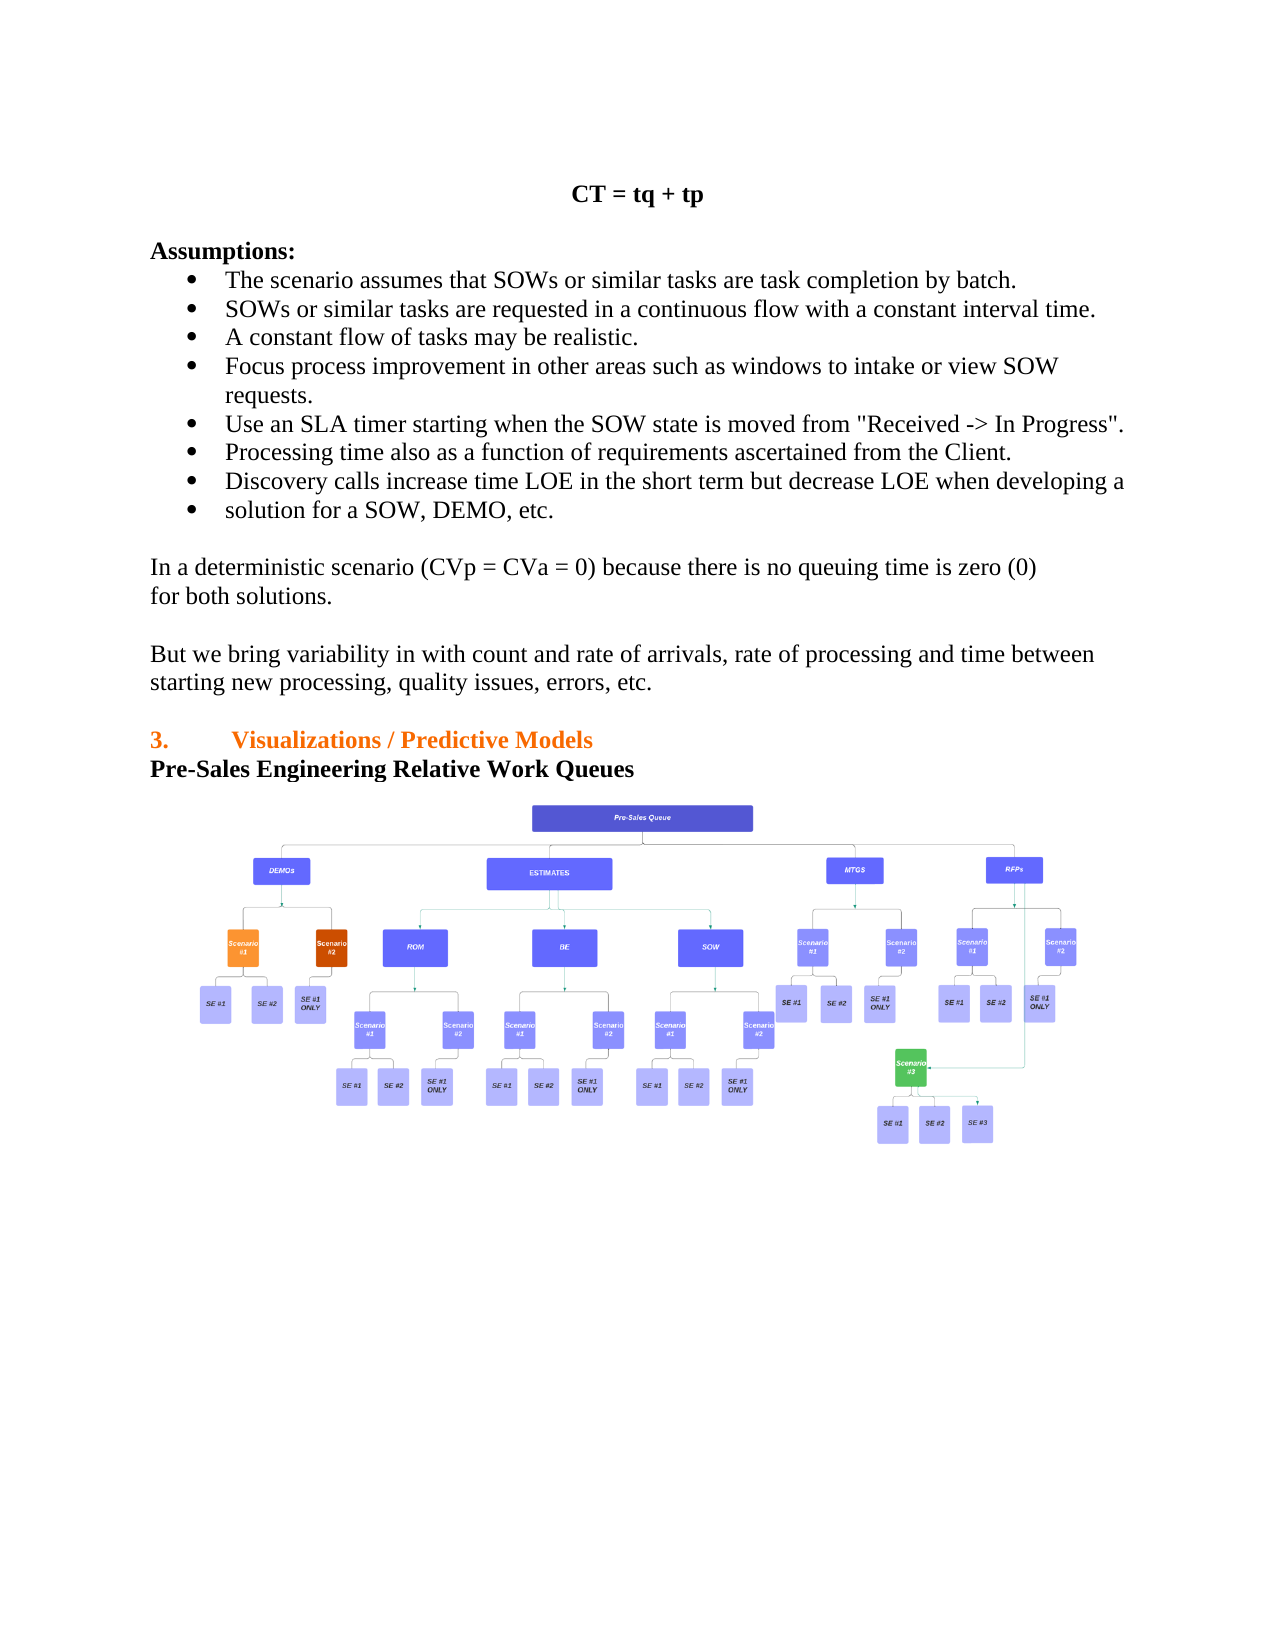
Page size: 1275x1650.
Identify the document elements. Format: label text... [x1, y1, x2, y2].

list SOWs or similar tasks are requested in a continuous flow with a constant interval time. [187, 294, 1125, 322]
list Processing time also as a function of requirements ascertained from the Client. [187, 437, 1125, 466]
list Discovery calls increase time LOE in the short term but decrease LOE when developing a [187, 466, 1125, 495]
text CT = tq + tp [150, 179, 1125, 207]
list Use an SLA timer starting when the SOW state is moved from "Received -> In Progress". [187, 409, 1125, 437]
list Visualizations / Predictive Models [150, 725, 1125, 754]
text But we bring variability in with count and rate of arrivals, rate of processing and time between [150, 639, 1125, 667]
text for both solutions. [150, 581, 1125, 610]
text starting new processing, quality issues, errors, etc. [150, 667, 1125, 696]
list Focus process improvement in other areas such as windows to intake or view SOW requests. [187, 351, 1125, 409]
text In a deterministic scenario (CVp = CVa = 0) because there is no queuing time is zero (0) [150, 552, 1125, 581]
list solution for a SOW, DEMO, etc. [187, 495, 1125, 524]
text Assumptions: [150, 236, 1125, 265]
picture [150, 782, 1125, 1166]
list A constant flow of tasks may be realistic. [187, 322, 1125, 351]
list The scenario assumes that SOWs or similar tasks are task completion by batch. [187, 265, 1125, 294]
text Pre-Sales Engineering Relative Work Queues [150, 754, 1125, 782]
